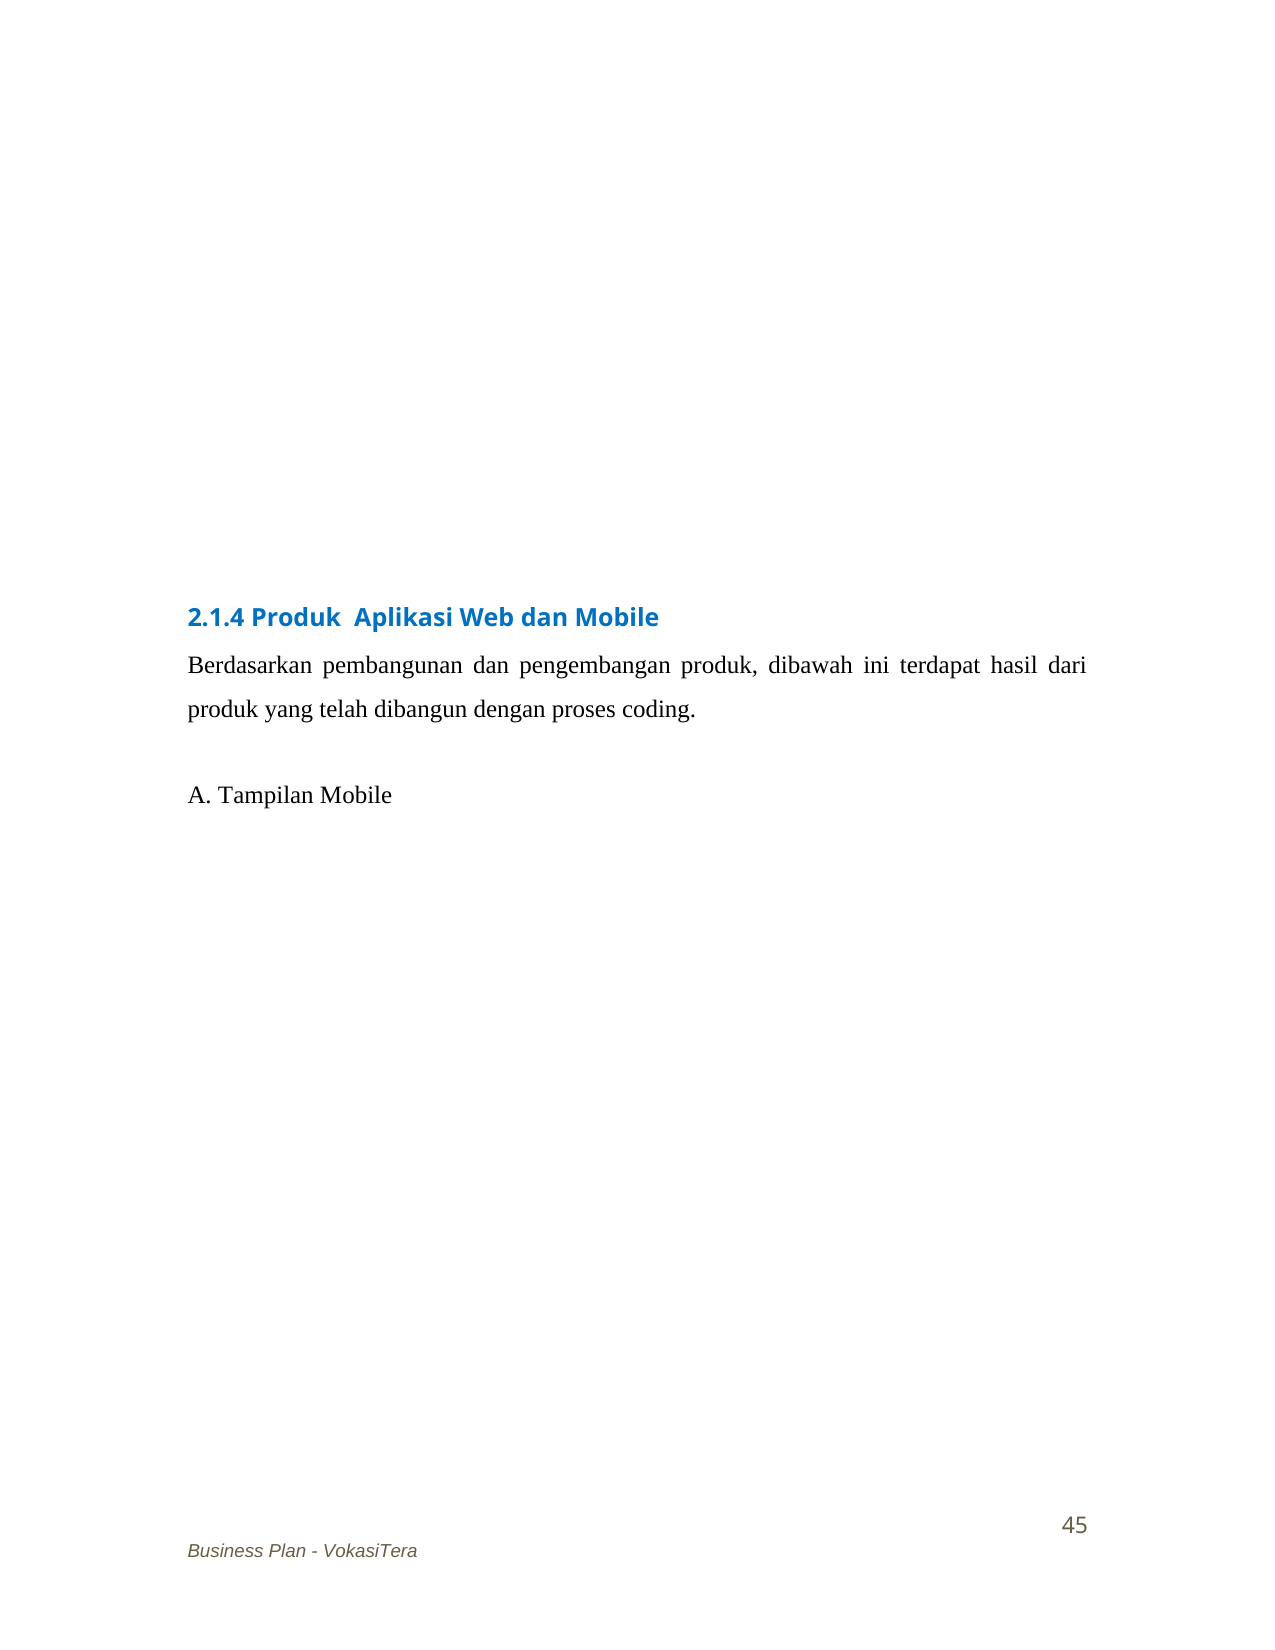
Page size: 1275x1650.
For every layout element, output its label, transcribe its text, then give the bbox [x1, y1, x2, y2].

text Berdasarkan pembangunan dan pengembangan produk, dibawah ini terdapat hasil dari produk yang telah dibangun dengan proses coding. [187, 651, 1088, 722]
text A. Tampilan Mobile [187, 780, 1088, 809]
subtitle 2.1.4 Produk Aplikasi Web dan Mobile [187, 599, 1088, 633]
